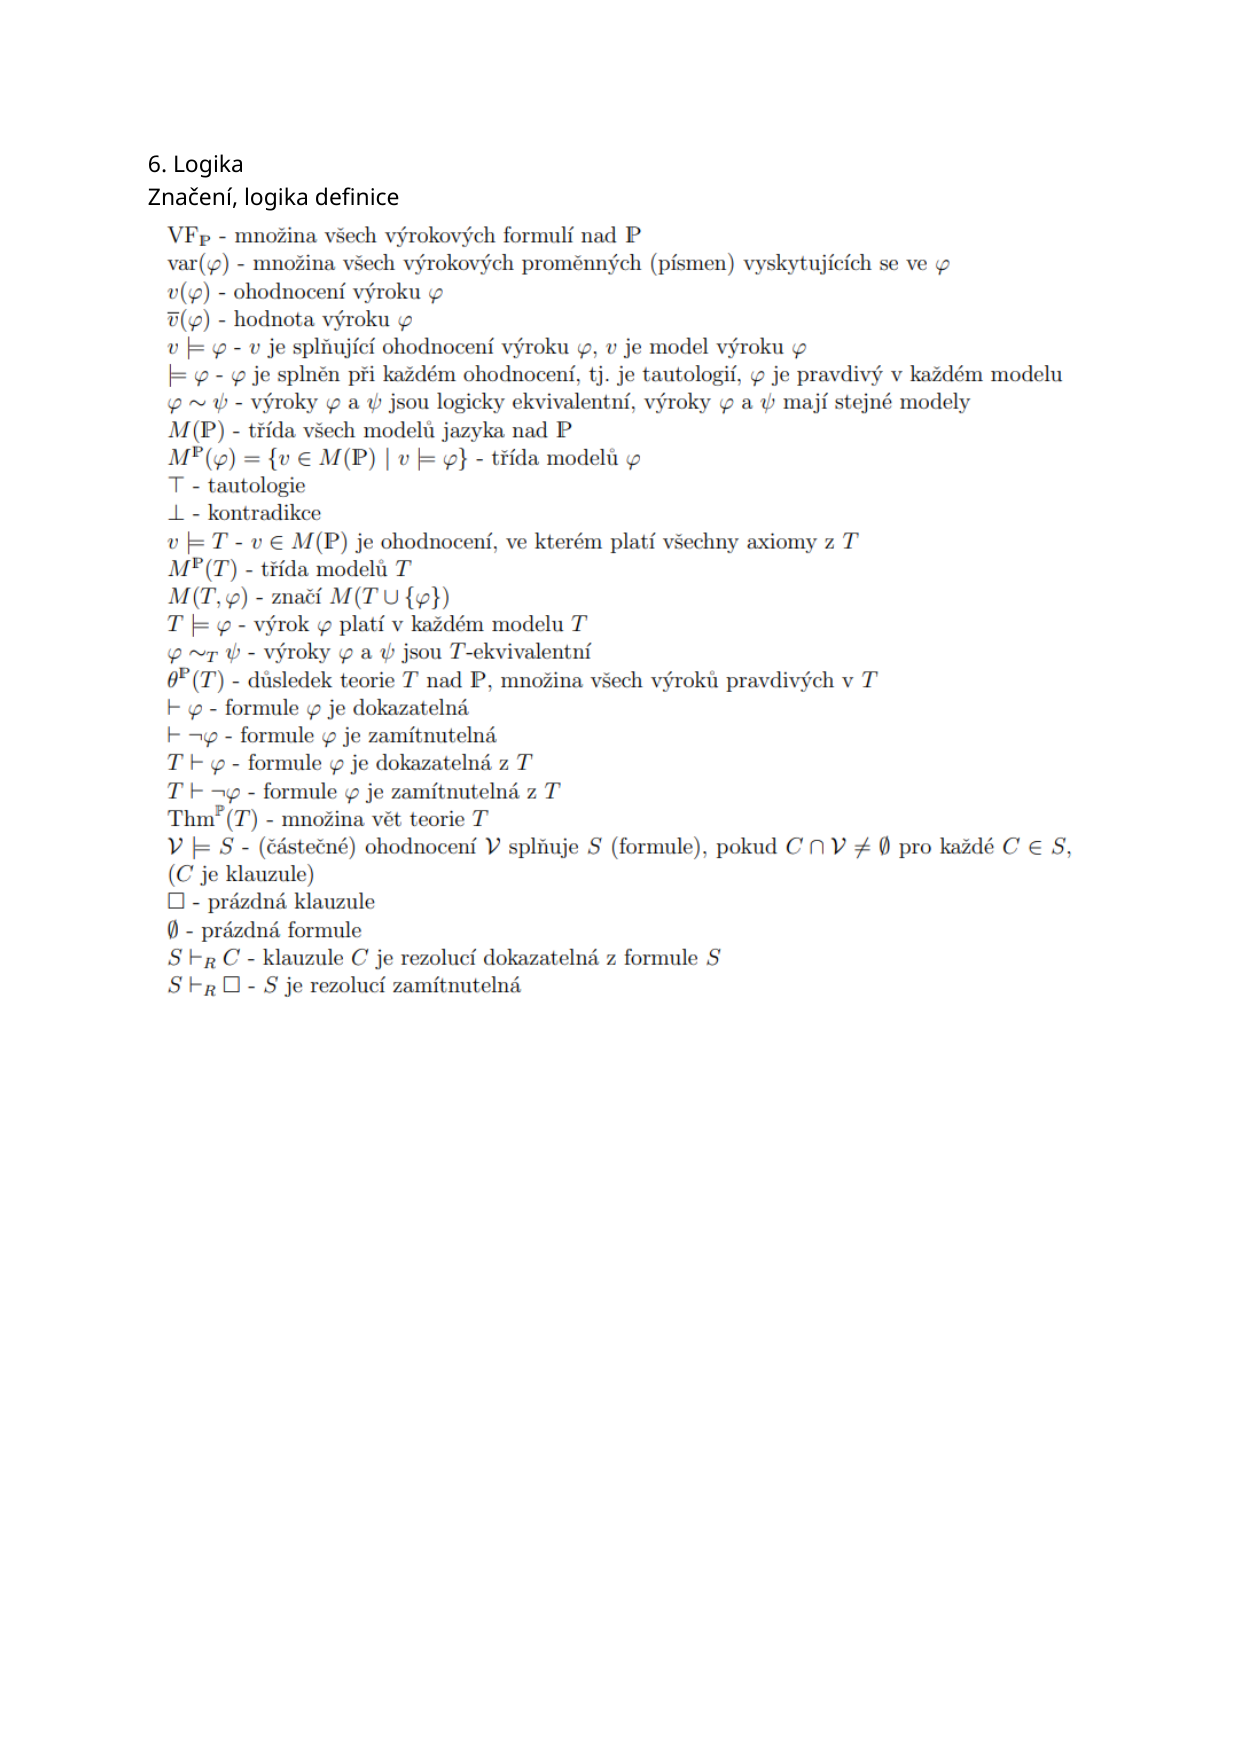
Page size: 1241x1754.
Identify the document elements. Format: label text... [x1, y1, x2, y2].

text 6. Logika Značení, logika definice [148, 148, 1093, 215]
picture [147, 215, 1093, 1013]
